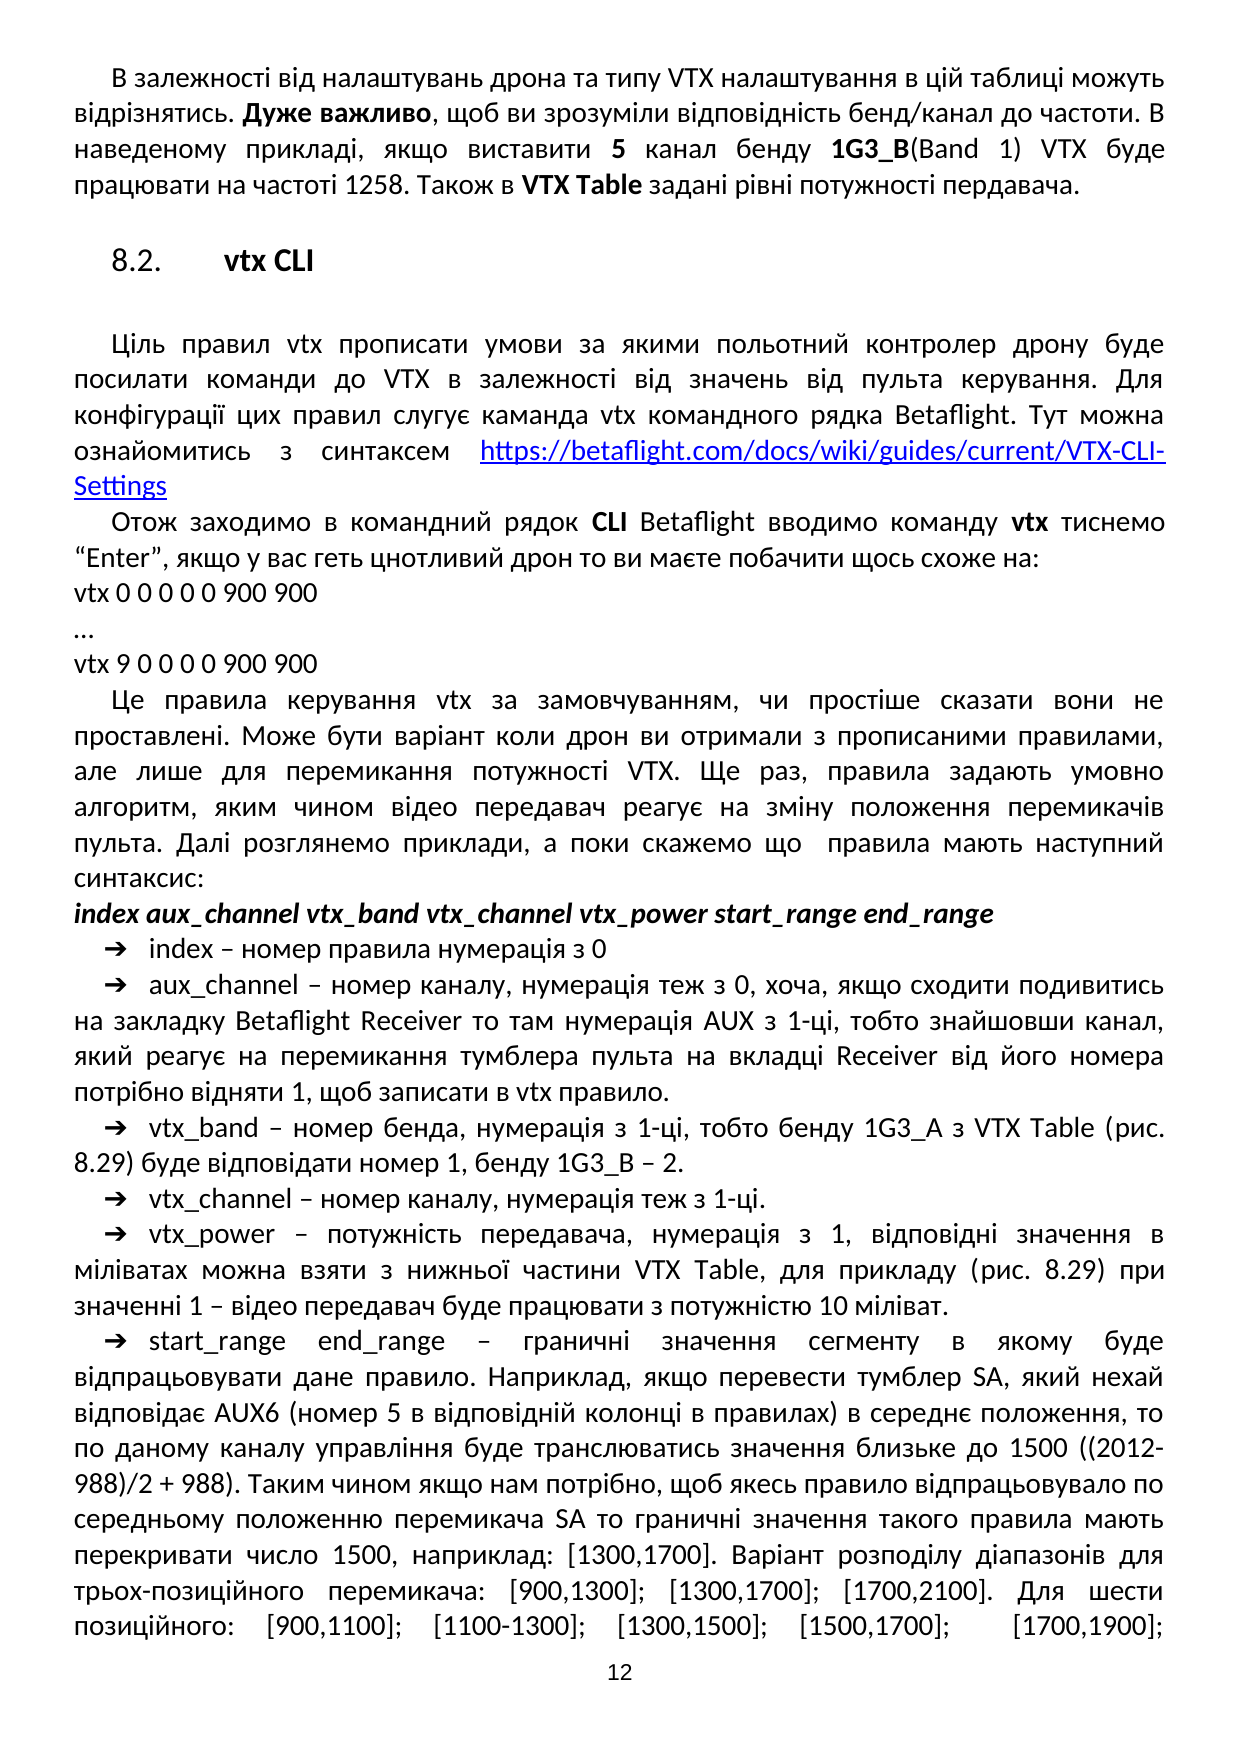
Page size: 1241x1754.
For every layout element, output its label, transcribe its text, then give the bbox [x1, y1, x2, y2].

text vtx 9 0 0 0 0 900 900 [74, 646, 1165, 681]
text Отож заходимо в командний рядок CLI Betaflight вводимо команду vtx тиснемо “Enter”, якщо у вас геть цнотливий дрон то ви маєте побачити щось схоже на: [74, 503, 1165, 574]
text index aux_channel vtx_band vtx_channel vtx_power start_range end_range [74, 895, 1165, 931]
text В залежності від налаштувань дрона та типу VTX налаштування в цій таблиці можуть відрізнятись. Дуже важливо, щоб ви зрозуміли відповідність бенд/канал до частоти. В наведеному прикладі, якщо виставити 5 канал бенду 1G3_B(Band 1) VTX буде працювати на частоті 1258. Також в VTX Table задані рівні потужності пердавача. [74, 59, 1165, 201]
text Ціль правил vtx прописати умови за якими польотний контролер дрону буде посилати команди до VTX в залежності від значень від пульта керування. Для конфігурації цих правил слугує каманда vtx командного рядка Betaflight. Тут можна ознайомитись з синтаксем https://betaflight.com/docs/wiki/guides/current/VTX-CLI-Settings [74, 325, 1165, 503]
list index – номер правила нумерація з 0 [74, 931, 1165, 966]
text Це правила керування vtx за замовчуванням, чи простіше сказати вони не проставлені. Може бути варіант коли дрон ви отримали з прописаними правилами, але лише для перемикання потужності VTX. Ще раз, правила задають умовно алгоритм, яким чином відео передавач реагує на зміну положення перемикачів пульта. Далі розглянемо приклади, а поки скажемо що правила мають наступний синтаксис: [74, 681, 1165, 895]
list vtx_channel – номер каналу, нумерація теж з 1-ці. [74, 1180, 1165, 1216]
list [74, 1322, 1165, 1643]
list vtx_power – потужність передавача, нумерація з 1, відповідні значення в міліватах можна взяти з нижньої частини VTX Table, для прикладу (рис. 8.1) при значенні 1 – відео передавач буде працювати з потужністю 10 міліват. [74, 1216, 1165, 1322]
list aux_channel – номер каналу, нумерація теж з 0, хоча, якщо сходити подивитись на закладку Betaflight Receiver то там нумерація AUX з 1-ці, тобто знайшовши канал, який реагує на перемикання тумблера пульта на вкладці Receiver від його номера потрібно відняти 1, щоб записати в vtx правило. [74, 966, 1165, 1109]
text … [74, 610, 1165, 646]
list vtx_band – номер бенда, нумерація з 1-ці, тобто бенду 1G3_A з VTX Table (рис. 8.1) буде відповідати номер 1, бенду 1G3_B – 2. [74, 1109, 1165, 1180]
subtitle vtx CLI [111, 239, 1165, 280]
text vtx 0 0 0 0 0 900 900 [74, 574, 1165, 610]
